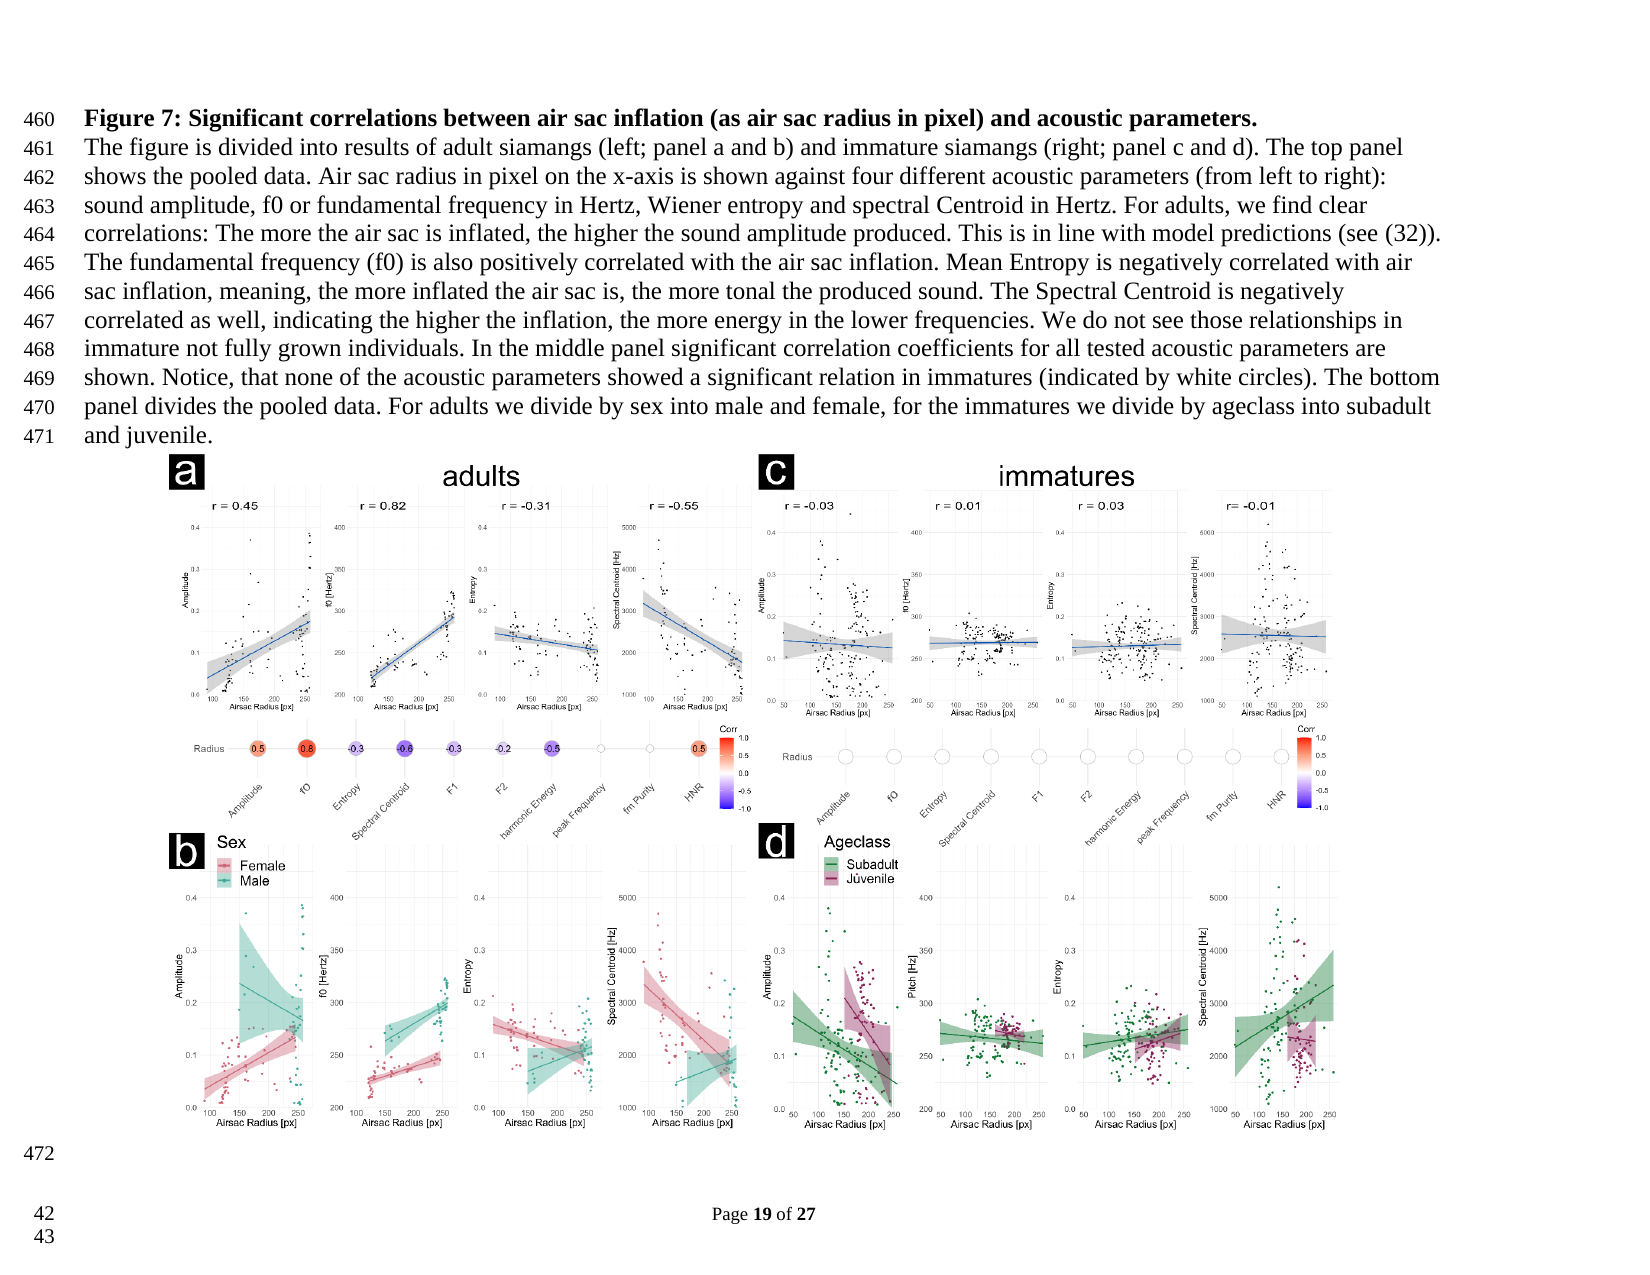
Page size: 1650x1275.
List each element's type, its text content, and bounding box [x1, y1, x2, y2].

picture [158, 448, 1368, 1160]
text Figure 7: Significant correlations between air sac inflation (as air sac radius in pixel) and acoustic parameters. [84, 103, 1443, 132]
text The figure is divided into results of adult siamangs (left; panel a and b) and immature siamangs (right; panel c and d). The top panel shows the pooled data. Air sac radius in pixel on the x-axis is shown against four different acoustic parameters (from left to right): sound amplitude, f0 or fundamental frequency in Hertz, Wiener entropy and spectral Centroid in Hertz. For adults, we find clear correlations: The more the air sac is inflated, the higher the sound amplitude produced. This is in line with model predictions (see (32)). The fundamental frequency (f0) is also positively correlated with the air sac inflation. Mean Entropy is negatively correlated with air sac inflation, meaning, the more inflated the air sac is, the more tonal the produced sound. The Spectral Centroid is negatively correlated as well, indicating the higher the inflation, the more energy in the lower frequencies. We do not see those relationships in immature not fully grown individuals. In the middle panel significant correlation coefficients for all tested acoustic parameters are shown. Notice, that none of the acoustic parameters showed a significant relation in immatures (indicated by white circles). The bottom panel divides the pooled data. For adults we divide by sex into male and female, for the immatures we divide by ageclass into subadult and juvenile. [84, 132, 1443, 448]
